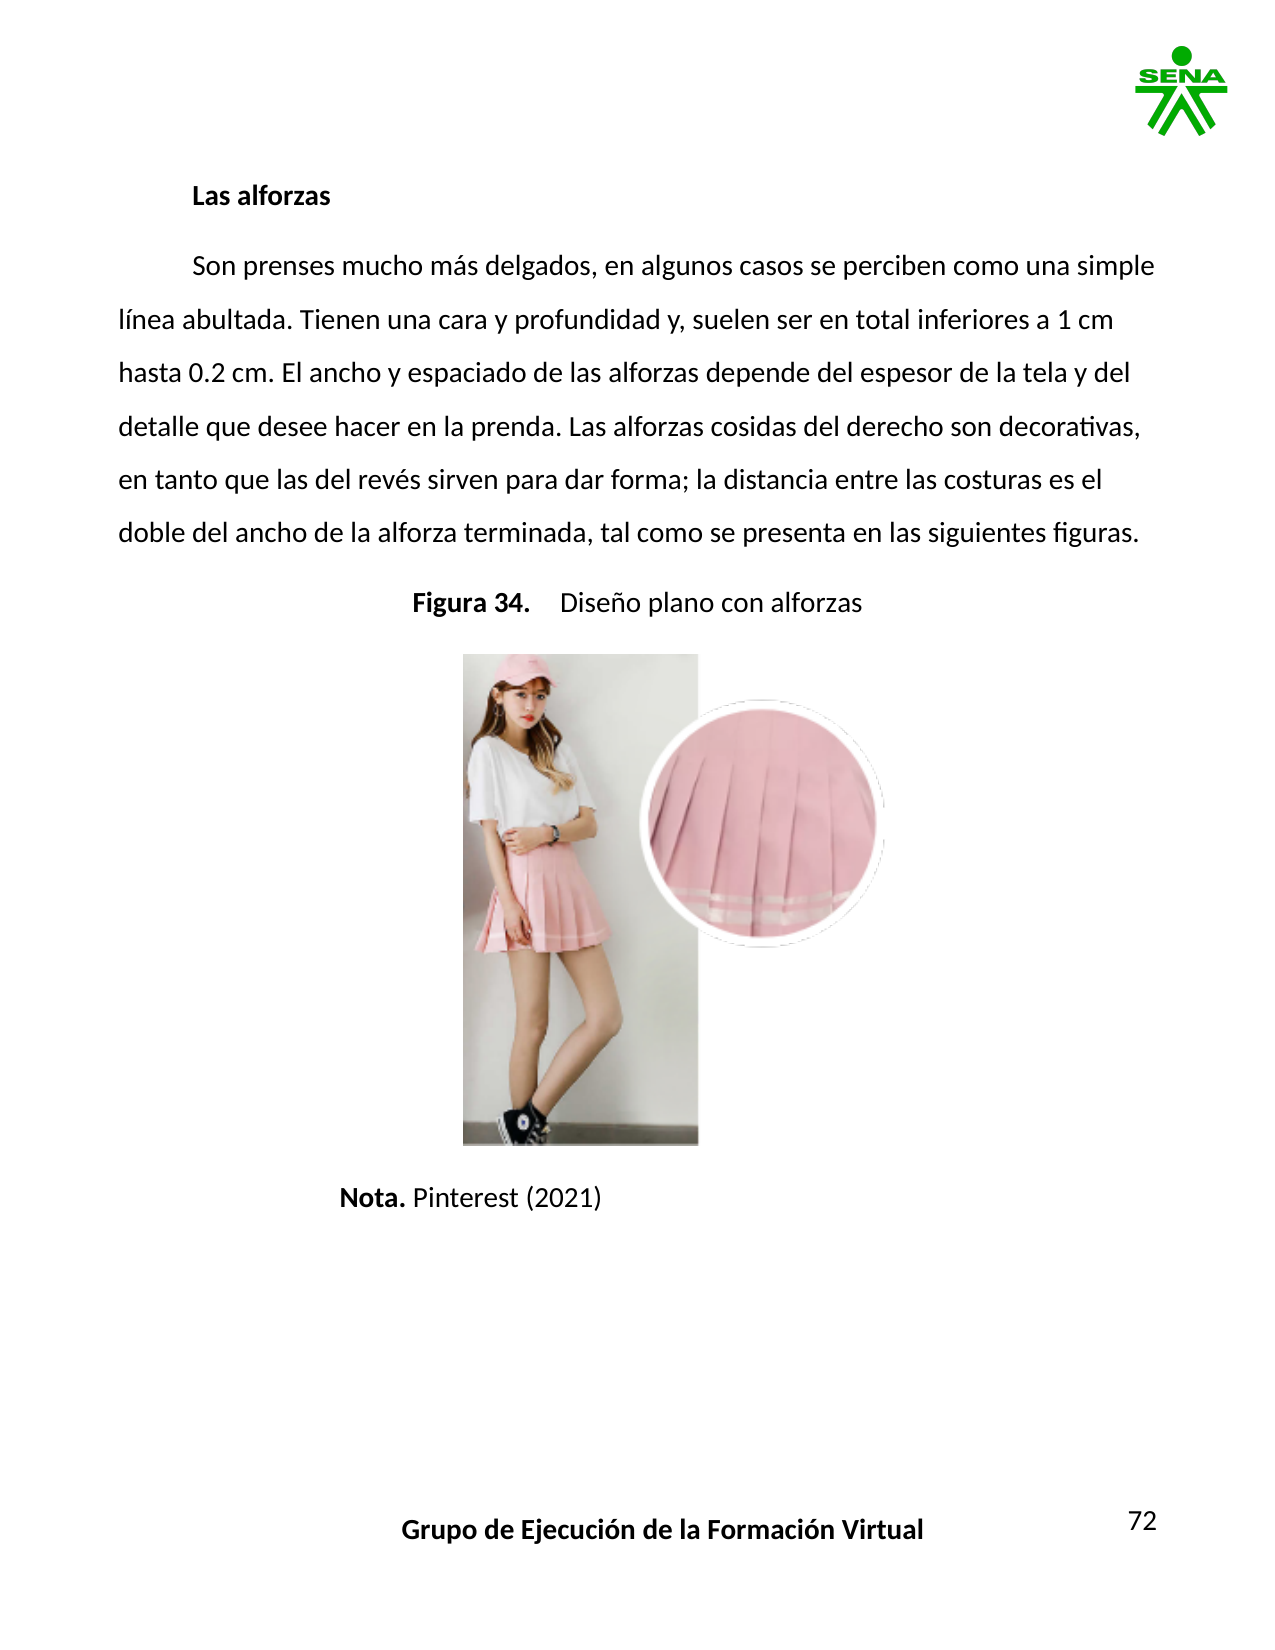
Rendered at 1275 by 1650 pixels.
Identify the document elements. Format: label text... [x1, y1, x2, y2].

picture [1135, 46, 1228, 136]
text Son prenses mucho más delgados, en algunos casos se perciben como una simple línea abultada. Tienen una cara y profundidad y, suelen ser en total inferiores a 1 cm hasta 0.2 cm. El ancho y espaciado de las alforzas depende del espesor de la tela y del detalle que desee hacer en la prenda. Las alforzas cosidas del derecho son decorativas, en tanto que las del revés sirven para dar forma; la distancia entre las costuras es el doble del ancho de la alforza terminada, tal como se presenta en las siguientes figuras. [118, 247, 1157, 550]
picture [463, 654, 886, 1146]
text Diseño plano con alforzas [118, 584, 1157, 620]
text Nota. Pinterest (2021) [266, 1179, 1157, 1215]
text Las alforzas [118, 177, 1157, 213]
